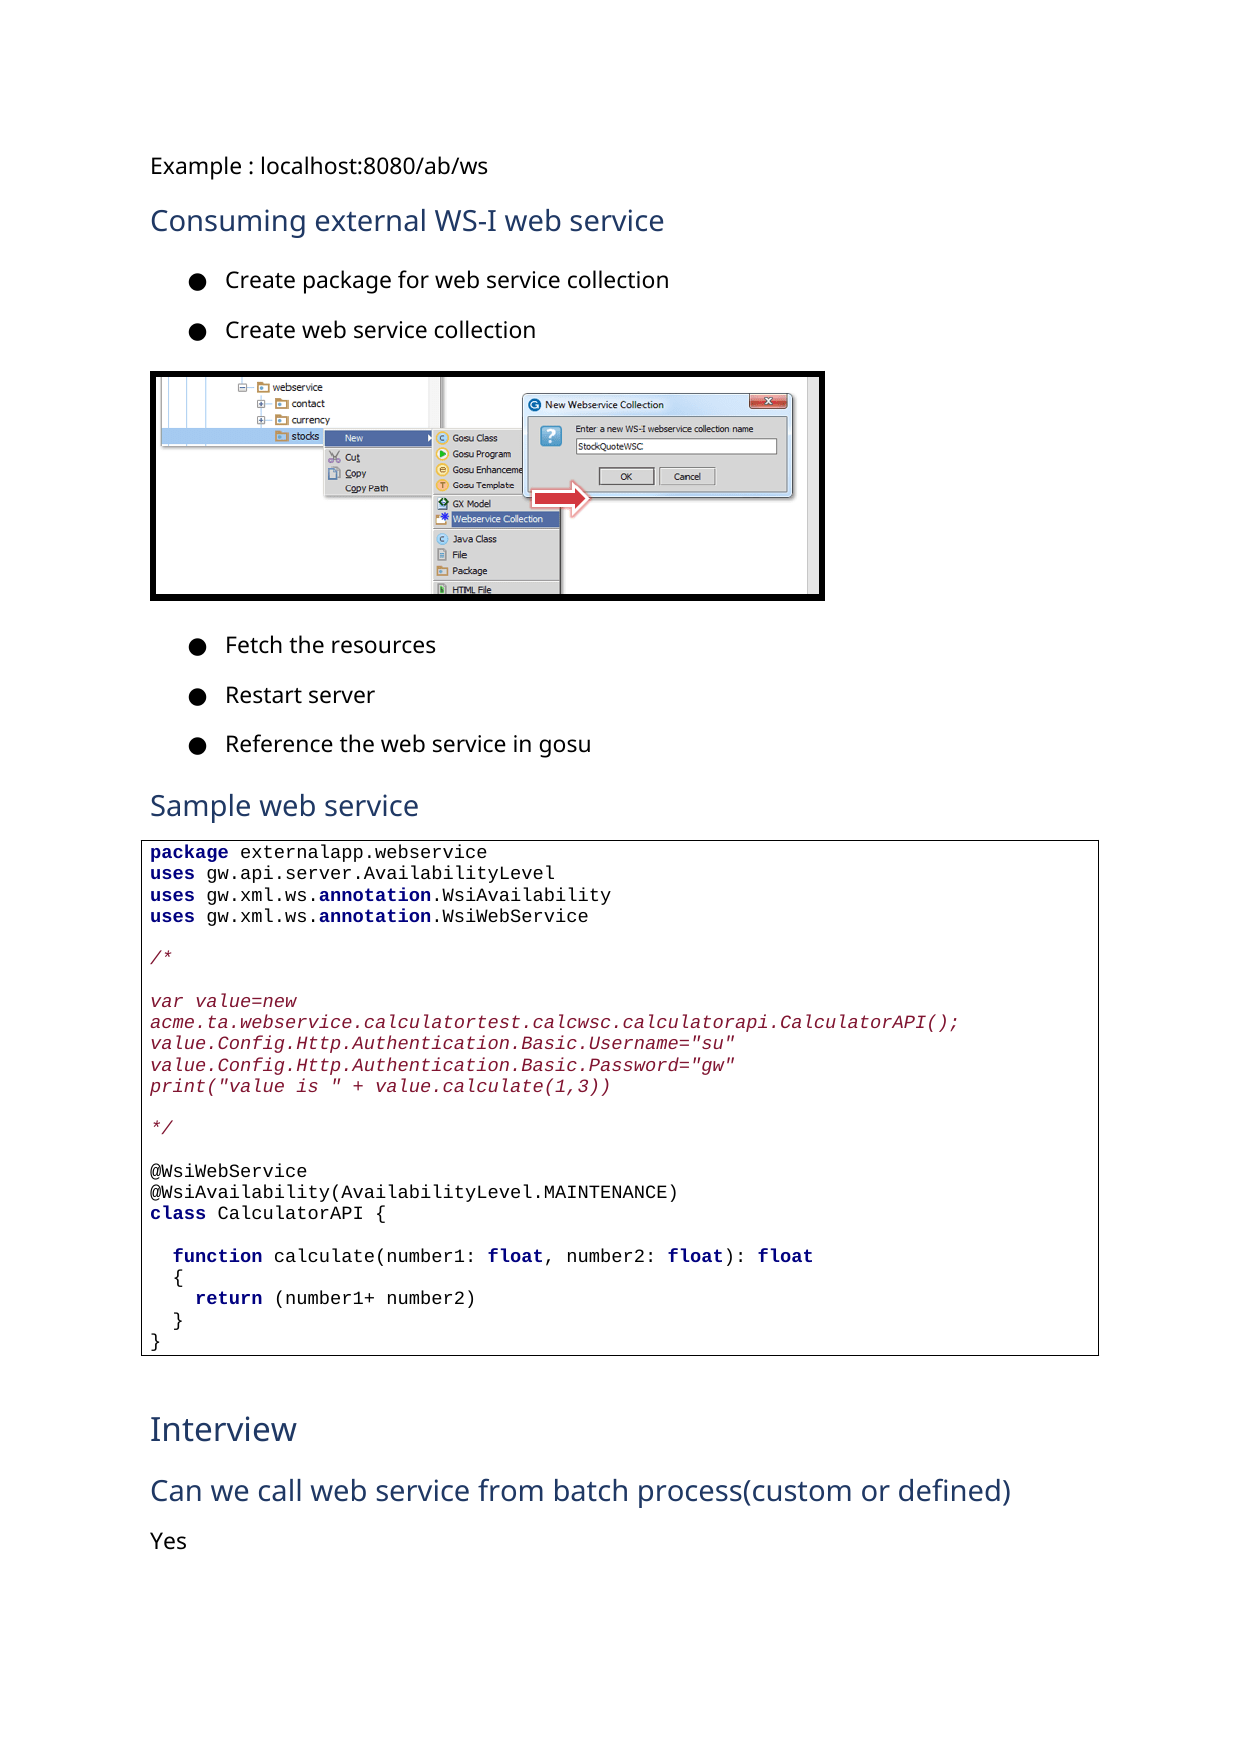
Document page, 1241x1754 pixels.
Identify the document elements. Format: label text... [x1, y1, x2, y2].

picture [156, 377, 819, 594]
list Reference the web service in gosu [187, 719, 1090, 766]
list Restart server [187, 669, 1090, 716]
text package externalapp.webservice uses gw.api.server.AvailabilityLevel uses gw.xml.ws.annotation.WsiAvailability uses gw.xml.ws.annotation.WsiWebService /* var value=new acme.ta.webservice.calculatortest.calcwsc.calculatorapi.CalculatorAPI(); value.Config.Http.Authentication.Basic.Username="su" value.Config.Http.Authentication.Basic.Password="gw" print("value is " + value.calculate(1,3)) */ @WsiWebService @WsiAvailability(AvailabilityLevel.MAINTENANCE) class CalculatorAPI { function calculate(number1: float, number2: float): float { return (number1+ number2) } } [142, 841, 1098, 1355]
list Create package for web service collection [187, 254, 1090, 301]
subtitle Sample web service [150, 785, 1090, 825]
text Example : localhost:8080/ab/ws [150, 150, 1090, 181]
subtitle Can we call web service from batch process(custom or defined) [150, 1471, 1090, 1510]
subtitle Interview [150, 1406, 1090, 1451]
list Create web service collection [187, 304, 1090, 351]
list Fetch the resources [187, 619, 1090, 666]
text Yes [150, 1525, 1090, 1556]
subtitle Consuming external WS-I web service [150, 200, 1090, 239]
